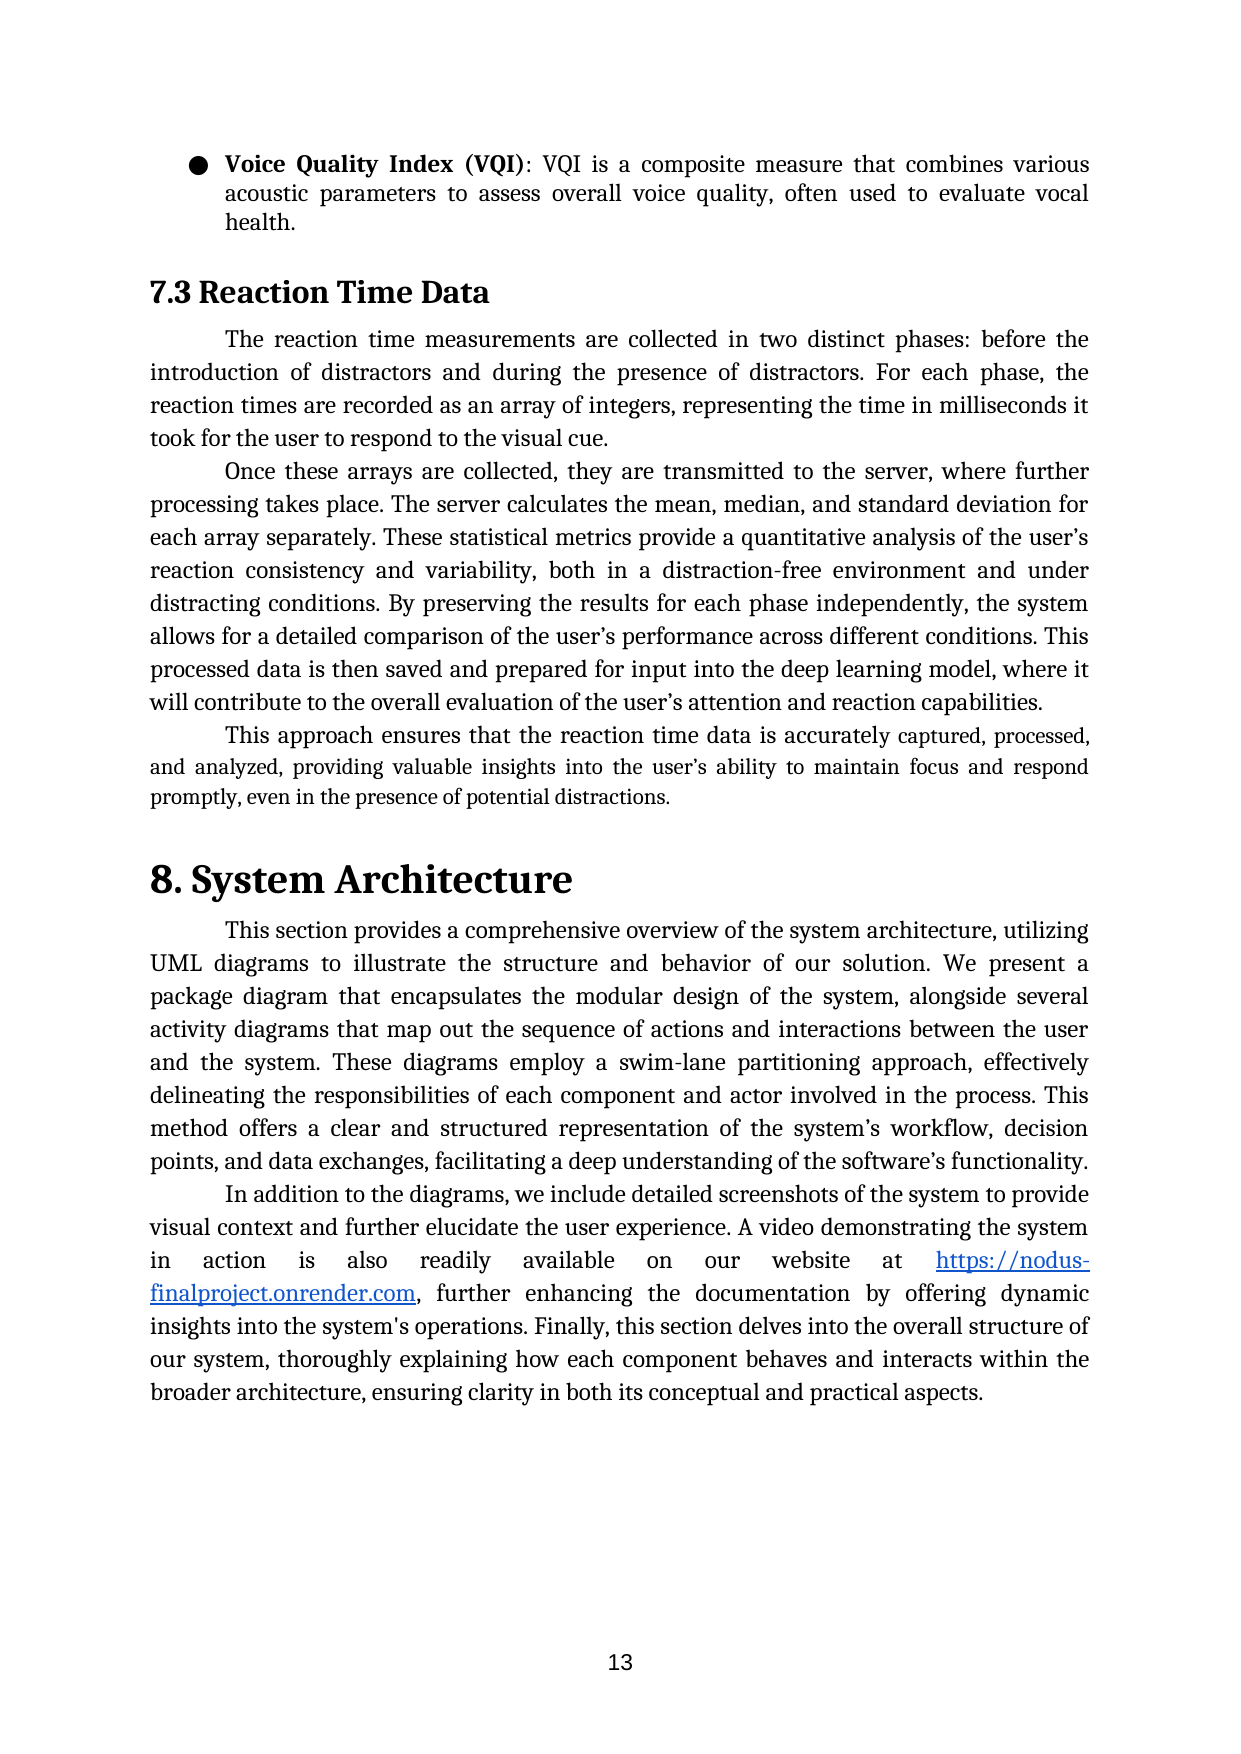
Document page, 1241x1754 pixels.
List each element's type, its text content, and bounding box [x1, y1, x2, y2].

text The reaction time measurements are collected in two distinct phases: before the introduction of distractors and during the presence of distractors. For each phase, the reaction times are recorded as an array of integers, representing the time in milliseconds it took for the user to respond to the visual cue. [150, 324, 1090, 452]
text In addition to the diagrams, we include detailed screenshots of the system to provide visual context and further elucidate the user experience. A video demonstrating the system in action is also readily available on our website at https://nodus-finalproject.onrender.com, further enhancing the documentation by offering dynamic insights into the system's operations. Finally, this section delves into the overall structure of our system, thoroughly explaining how each component behaves and interacts within the broader architecture, ensuring clarity in both its conceptual and practical aspects. [150, 1180, 1090, 1407]
list Voice Quality Index (VQI): VQI is a composite measure that combines various acoustic parameters to assess overall voice quality, often used to evaluate vocal health. [187, 150, 1090, 236]
subtitle 8. System Architecture [150, 856, 1090, 903]
text Once these arrays are collected, they are transmitted to the server, where further processing takes place. The server calculates the mean, median, and standard deviation for each array separately. These statistical metrics provide a quantitative analysis of the user’s reaction consistency and variability, both in a distraction-free environment and under distracting conditions. By preserving the results for each phase independently, the system allows for a detailed comparison of the user’s performance across different conditions. This processed data is then saved and prepared for input into the deep learning model, where it will contribute to the overall evaluation of the user’s attention and reaction capabilities. [150, 457, 1090, 717]
text This section provides a comprehensive overview of the system architecture, utilizing UML diagrams to illustrate the structure and behavior of our solution. We present a package diagram that encapsulates the modular design of the system, alongside several activity diagrams that map out the sequence of actions and interactions between the user and the system. These diagrams employ a swim-lane partitioning approach, effectively delineating the responsibilities of each component and actor involved in the process. This method offers a clear and structured representation of the system’s workflow, decision points, and data exchanges, facilitating a deep understanding of the software’s functionality. [150, 916, 1090, 1176]
text This approach ensures that the reaction time data is accurately captured, processed, and analyzed, providing valuable insights into the user’s ability to maintain focus and respond promptly, even in the presence of potential distractions. [150, 721, 1090, 810]
subtitle 7.3 Reaction Time Data [150, 274, 1090, 312]
